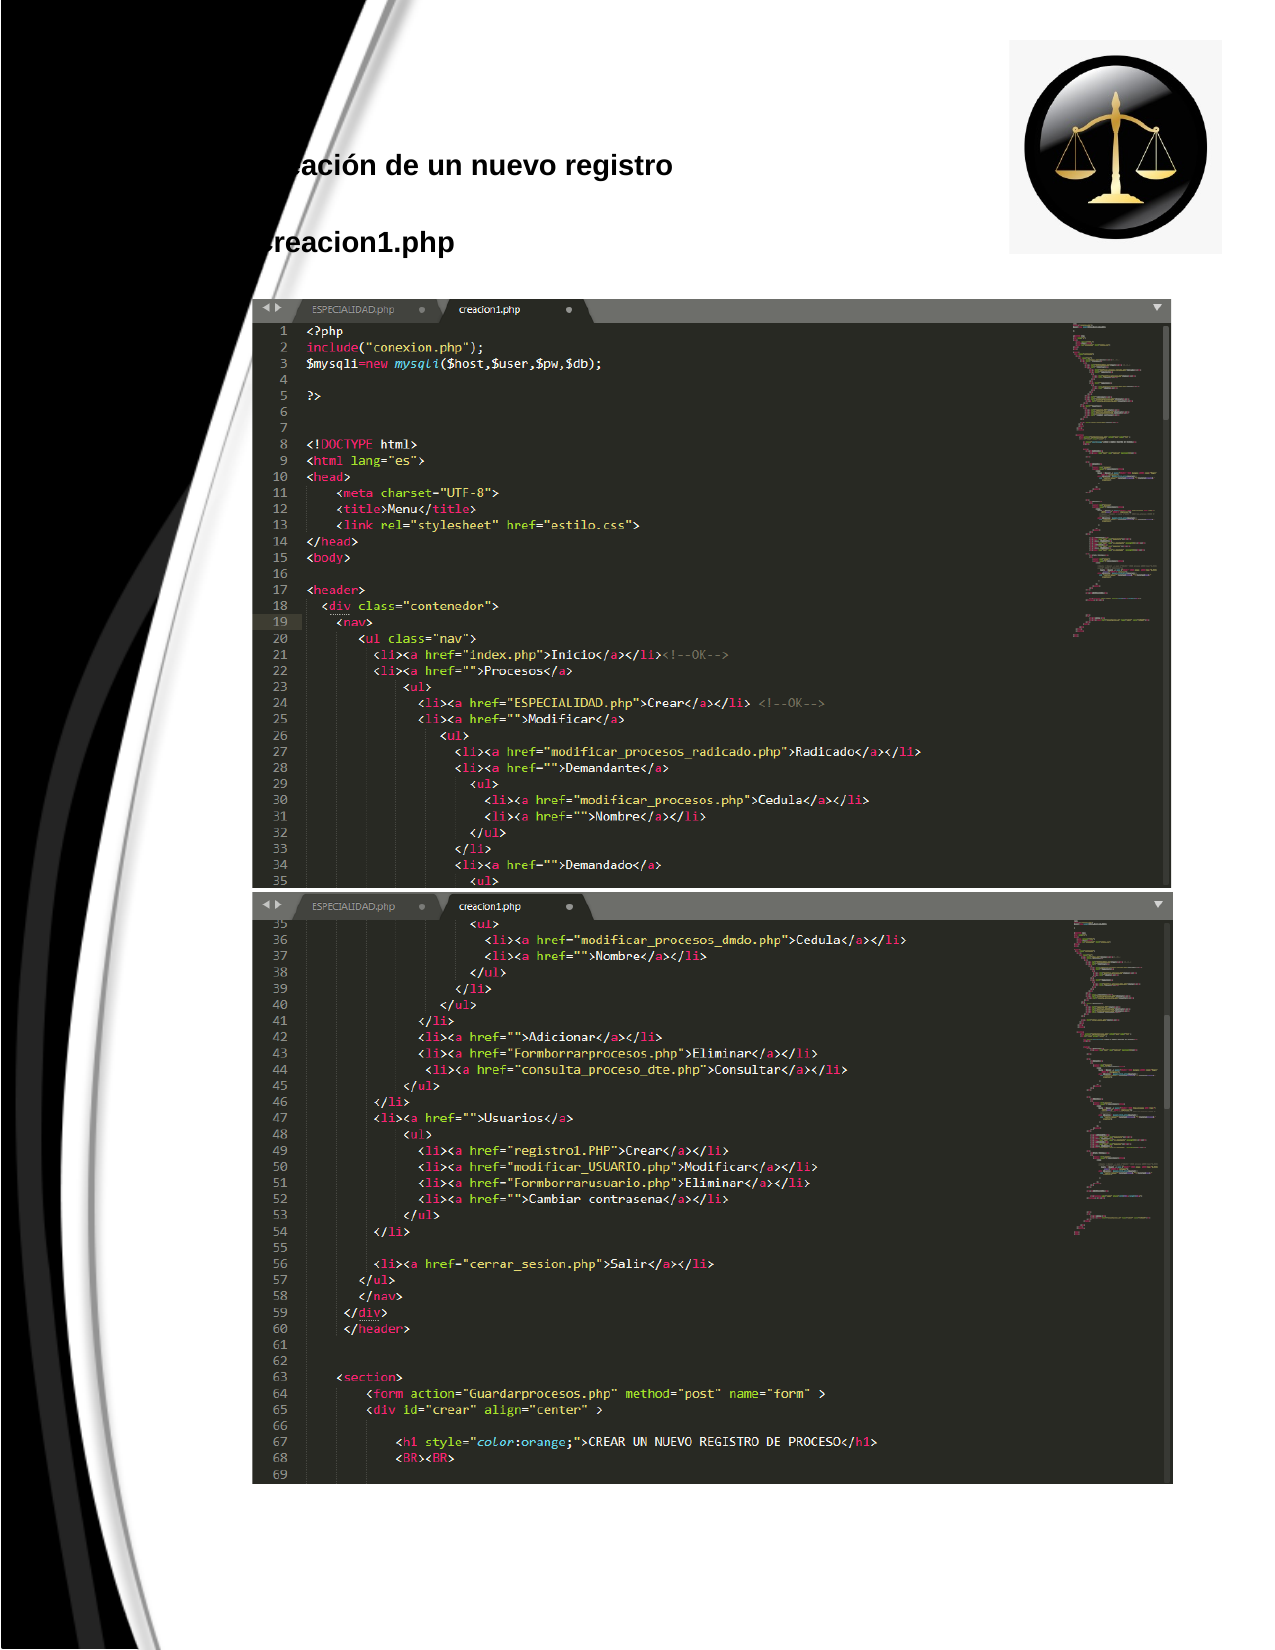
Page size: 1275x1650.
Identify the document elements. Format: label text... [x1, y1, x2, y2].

picture [3, 0, 1173, 1650]
list Creacion1.php [252, 225, 1098, 258]
list Creación de un nuevo registro [252, 148, 1098, 181]
picture [1009, 40, 1222, 254]
